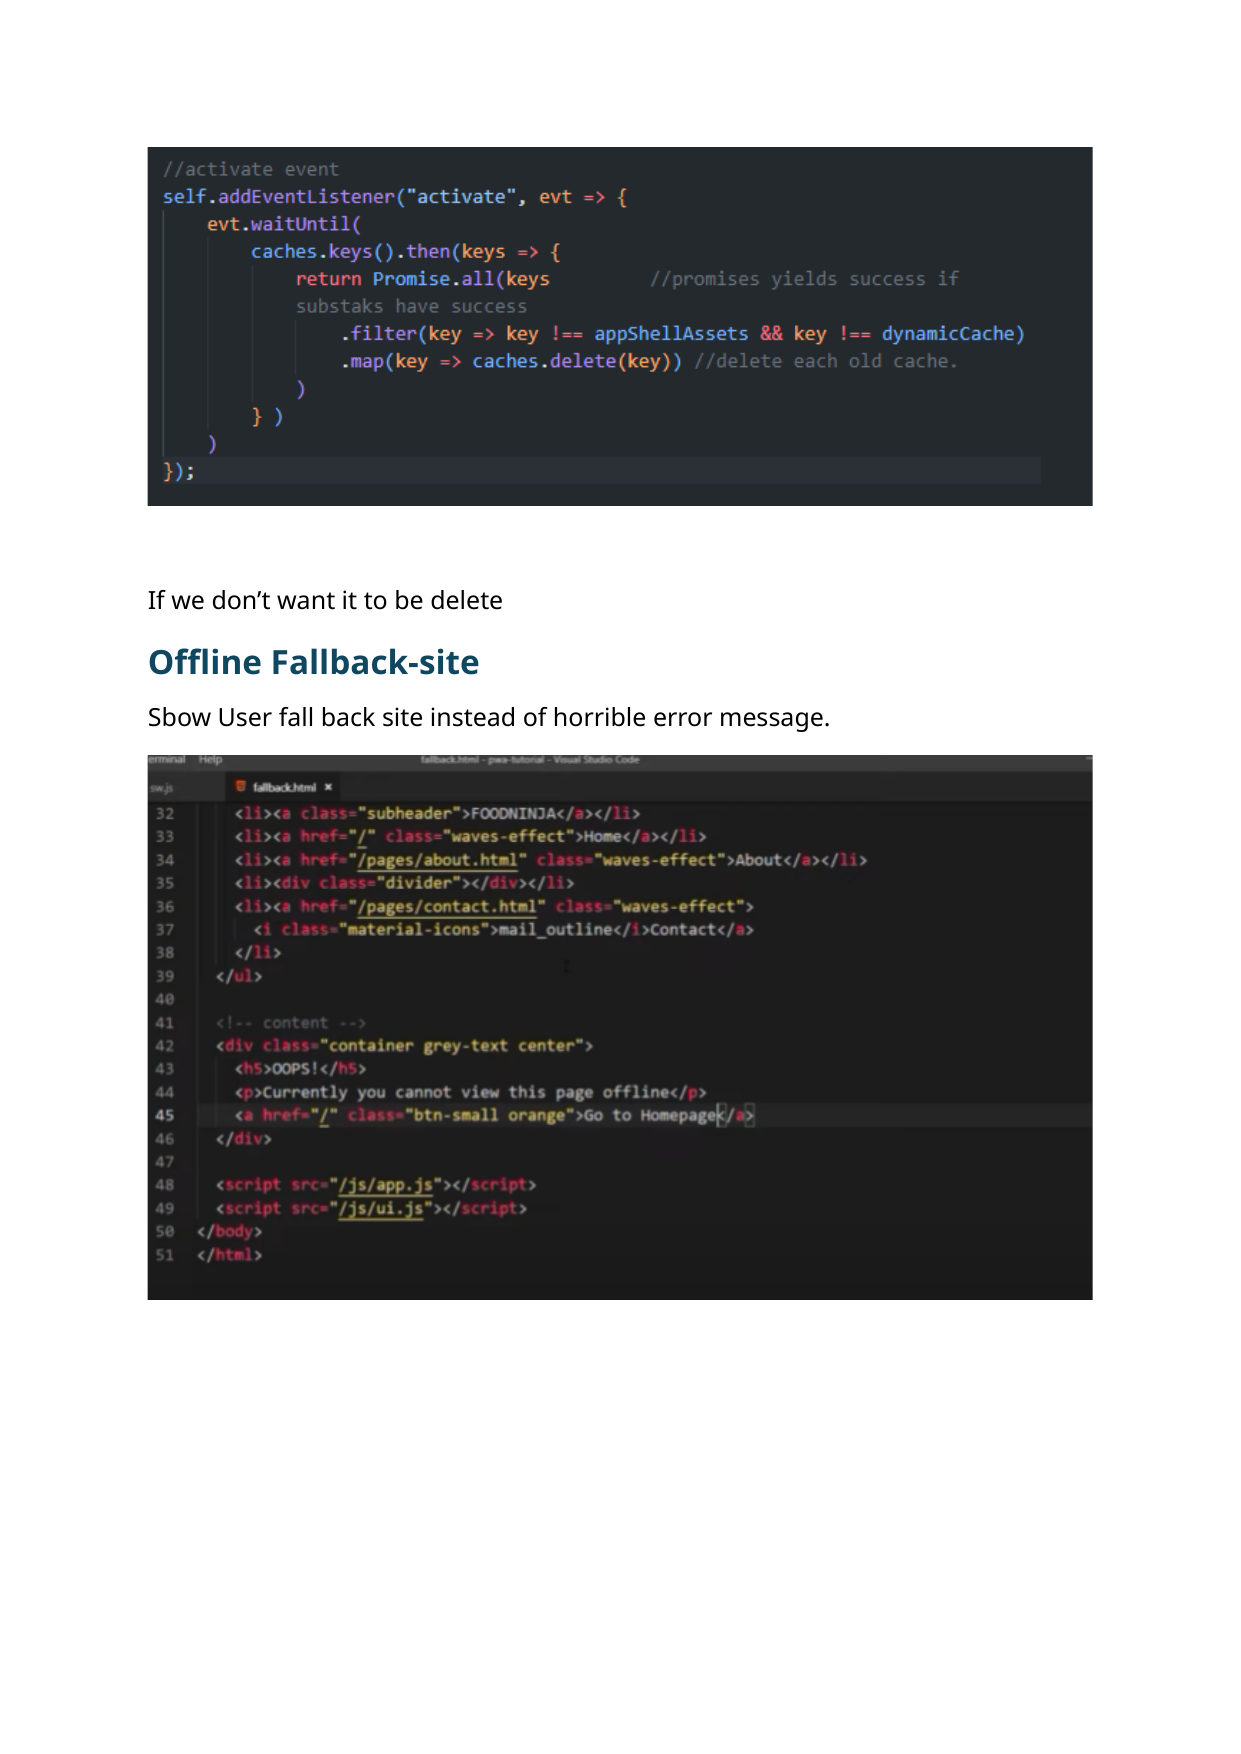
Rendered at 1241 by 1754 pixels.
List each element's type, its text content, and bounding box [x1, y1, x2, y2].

picture [147, 147, 1093, 506]
subtitle Offline Fallback-site [148, 639, 1093, 684]
picture [147, 755, 1093, 1300]
text If we don’t want it to be delete [148, 583, 1093, 617]
text Sbow User fall back site instead of horrible error message. [148, 699, 1093, 733]
